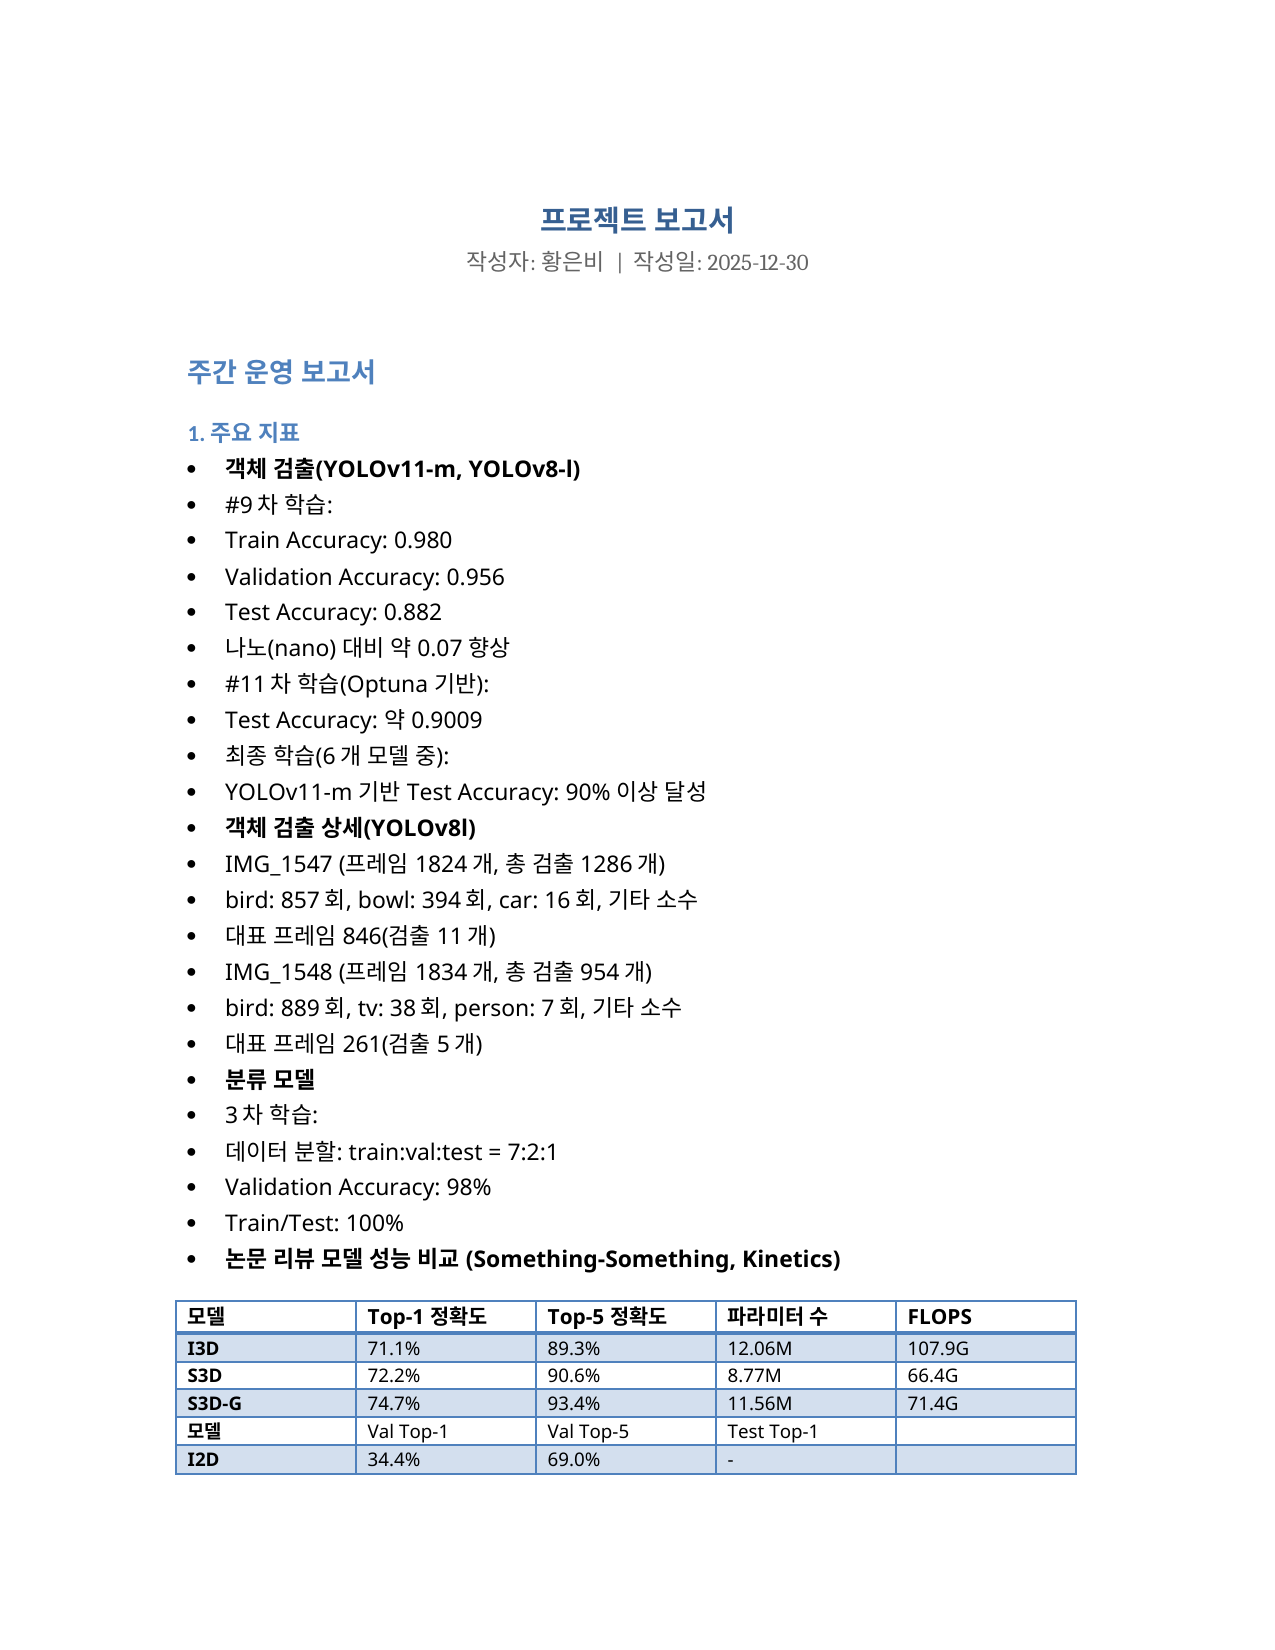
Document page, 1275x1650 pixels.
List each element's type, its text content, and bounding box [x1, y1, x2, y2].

table_cell S3D [177, 1363, 355, 1388]
table_header Top-1 정확도 [357, 1302, 535, 1331]
list Validation Accuracy: 98% [187, 1171, 1087, 1203]
table_cell 66.4G [897, 1363, 1075, 1388]
table_cell Test Top-1 [717, 1418, 895, 1444]
table_cell 107.9G [897, 1335, 1075, 1361]
table_cell 34.4% [357, 1446, 535, 1473]
list Validation Accuracy: 0.956 [187, 560, 1087, 592]
table_cell 71.1% [357, 1335, 535, 1361]
list 최종 학습(6개 모델 중): [187, 740, 1087, 771]
list 대표 프레임 846(검출 11개) [187, 920, 1087, 951]
table_header FLOPS [897, 1302, 1075, 1331]
table_cell 12.06M [717, 1335, 895, 1361]
subtitle 1. 주요 지표 [187, 417, 1087, 448]
list 데이터 분할: train:val:test = 7:2:1 [187, 1135, 1087, 1167]
list bird: 857회, bowl: 394회, car: 16회, 기타 소수 [187, 884, 1087, 915]
text 작성자: 황은비 | 작성일: 2025-12-30 [187, 246, 1087, 277]
table_header Top-5 정확도 [537, 1302, 715, 1331]
list 객체 검출 상세(YOLOv8l) [187, 812, 1087, 843]
table_cell I3D [177, 1335, 355, 1361]
table_cell 89.3% [537, 1335, 715, 1361]
list Test Accuracy: 약 0.9009 [187, 704, 1087, 735]
list bird: 889회, tv: 38회, person: 7회, 기타 소수 [187, 992, 1087, 1023]
list 분류 모델 [187, 1063, 1087, 1095]
list IMG_1548 (프레임 1834개, 총 검출 954개) [187, 956, 1087, 987]
table_cell 모델 [177, 1418, 355, 1444]
list Train/Test: 100% [187, 1207, 1087, 1238]
table_cell Val Top-5 [537, 1418, 715, 1444]
table_cell 93.4% [537, 1390, 715, 1416]
table_cell 11.56M [717, 1390, 895, 1416]
list 논문 리뷰 모델 성능 비교 (Something-Something, Kinetics) [187, 1243, 1087, 1274]
table_cell 71.4G [897, 1390, 1075, 1416]
table_header 모델 [177, 1302, 355, 1331]
subtitle 프로젝트 보고서 [187, 200, 1087, 240]
list 객체 검출(YOLOv11-m, YOLOv8-l) [187, 453, 1087, 484]
list IMG_1547 (프레임 1824개, 총 검출 1286개) [187, 848, 1087, 879]
table_header 파라미터 수 [717, 1302, 895, 1331]
table_cell - [717, 1446, 895, 1473]
list #9차 학습: [187, 488, 1087, 520]
table_cell 90.6% [537, 1363, 715, 1388]
list 대표 프레임 261(검출 5개) [187, 1028, 1087, 1059]
subtitle 주간 운영 보고서 [187, 353, 1087, 390]
list #11차 학습(Optuna 기반): [187, 668, 1087, 699]
list YOLOv11-m 기반 Test Accuracy: 90% 이상 달성 [187, 776, 1087, 807]
list Train Accuracy: 0.980 [187, 524, 1087, 556]
table_cell Val Top-1 [357, 1418, 535, 1444]
table_cell [897, 1418, 1075, 1444]
table_cell I2D [177, 1446, 355, 1473]
table_cell [897, 1446, 1075, 1473]
list 3차 학습: [187, 1099, 1087, 1131]
table_cell 72.2% [357, 1363, 535, 1388]
table_cell S3D-G [177, 1390, 355, 1416]
table_cell 8.77M [717, 1363, 895, 1388]
table_cell 69.0% [537, 1446, 715, 1473]
list 나노(nano) 대비 약 0.07 향상 [187, 632, 1087, 663]
list Test Accuracy: 0.882 [187, 596, 1087, 628]
table_cell 74.7% [357, 1390, 535, 1416]
